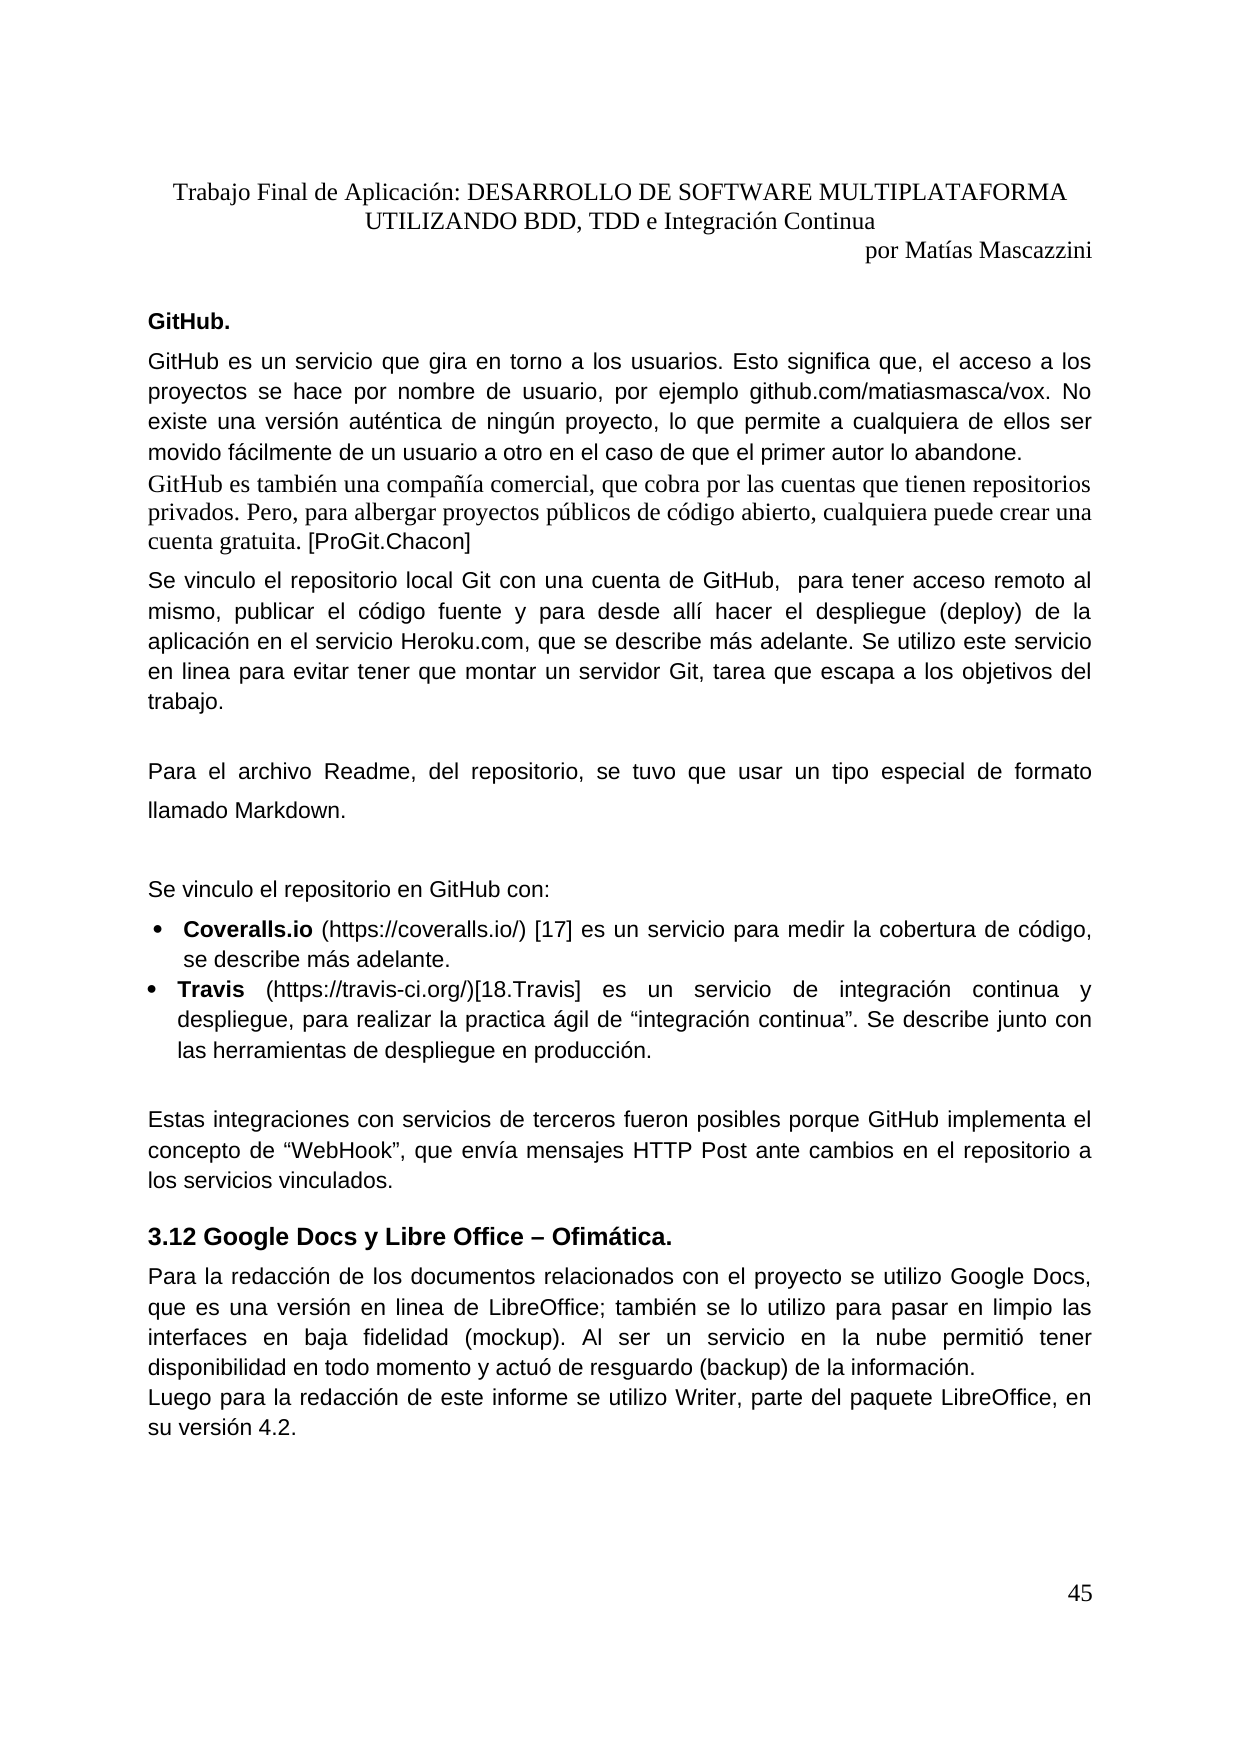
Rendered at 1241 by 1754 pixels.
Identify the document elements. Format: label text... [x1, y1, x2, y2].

text Luego para la redacción de este informe se utilizo Writer, parte del paquete LibreOffice, en su versión 4.2. [148, 1384, 1093, 1441]
list Coveralls.io (https://coveralls.io/) [17] es un servicio para medir la cobertura de código, se describe más adelante. [153, 916, 1093, 972]
list Travis (https://travis-ci.org/)[18.Travis] es un servicio de integración continua y despliegue, para realizar la practica ágil de “integración continua”. Se describe junto con las herramientas de despliegue en producción. [148, 976, 1093, 1063]
text Para la redacción de los documentos relacionados con el proyecto se utilizo Google Docs, que es una versión en linea de LibreOffice; también se lo utilizo para pasar en limpio las interfaces en baja fidelidad (mockup). Al ser un servicio en la nube permitió tener disponibilidad en todo momento y actuó de resguardo (backup) de la información. [148, 1263, 1093, 1380]
text GitHub es un servicio que gira en torno a los usuarios. Esto significa que, el acceso a los proyectos se hace por nombre de usuario, por ejemplo github.com/matiasmasca/vox. No existe una versión auténtica de ningún proyecto, lo que permite a cualquiera de ellos ser movido fácilmente de un usuario a otro en el caso de que el primer autor lo abandone. [148, 348, 1093, 465]
list 3.12 Google Docs y Libre Office – Ofimática. [148, 1222, 1093, 1251]
text Para el archivo Readme, del repositorio, se tuvo que usar un tipo especial de formato llamado Markdown. [148, 758, 1093, 824]
text GitHub es también una compañía comercial, que cobra por las cuentas que tienen repositorios privados. Pero, para albergar proyectos públicos de código abierto, cualquiera puede crear una cuenta gratuita. [ProGit.Chacon] [148, 469, 1093, 555]
text Se vinculo el repositorio local Git con una cuenta de GitHub, para tener acceso remoto al mismo, publicar el código fuente y para desde allí hacer el despliegue (deploy) de la aplicación en el servicio Heroku.com, que se describe más adelante. Se utilizo este servicio en linea para evitar tener que montar un servidor Git, tarea que escapa a los objetivos del trabajo. [148, 567, 1093, 714]
text GitHub. [148, 308, 1093, 335]
text Se vinculo el repositorio en GitHub con: [148, 876, 1093, 903]
text Estas integraciones con servicios de terceros fueron posibles porque GitHub implementa el concepto de “WebHook”, que envía mensajes HTTP Post ante cambios en el repositorio a los servicios vinculados. [148, 1106, 1093, 1193]
